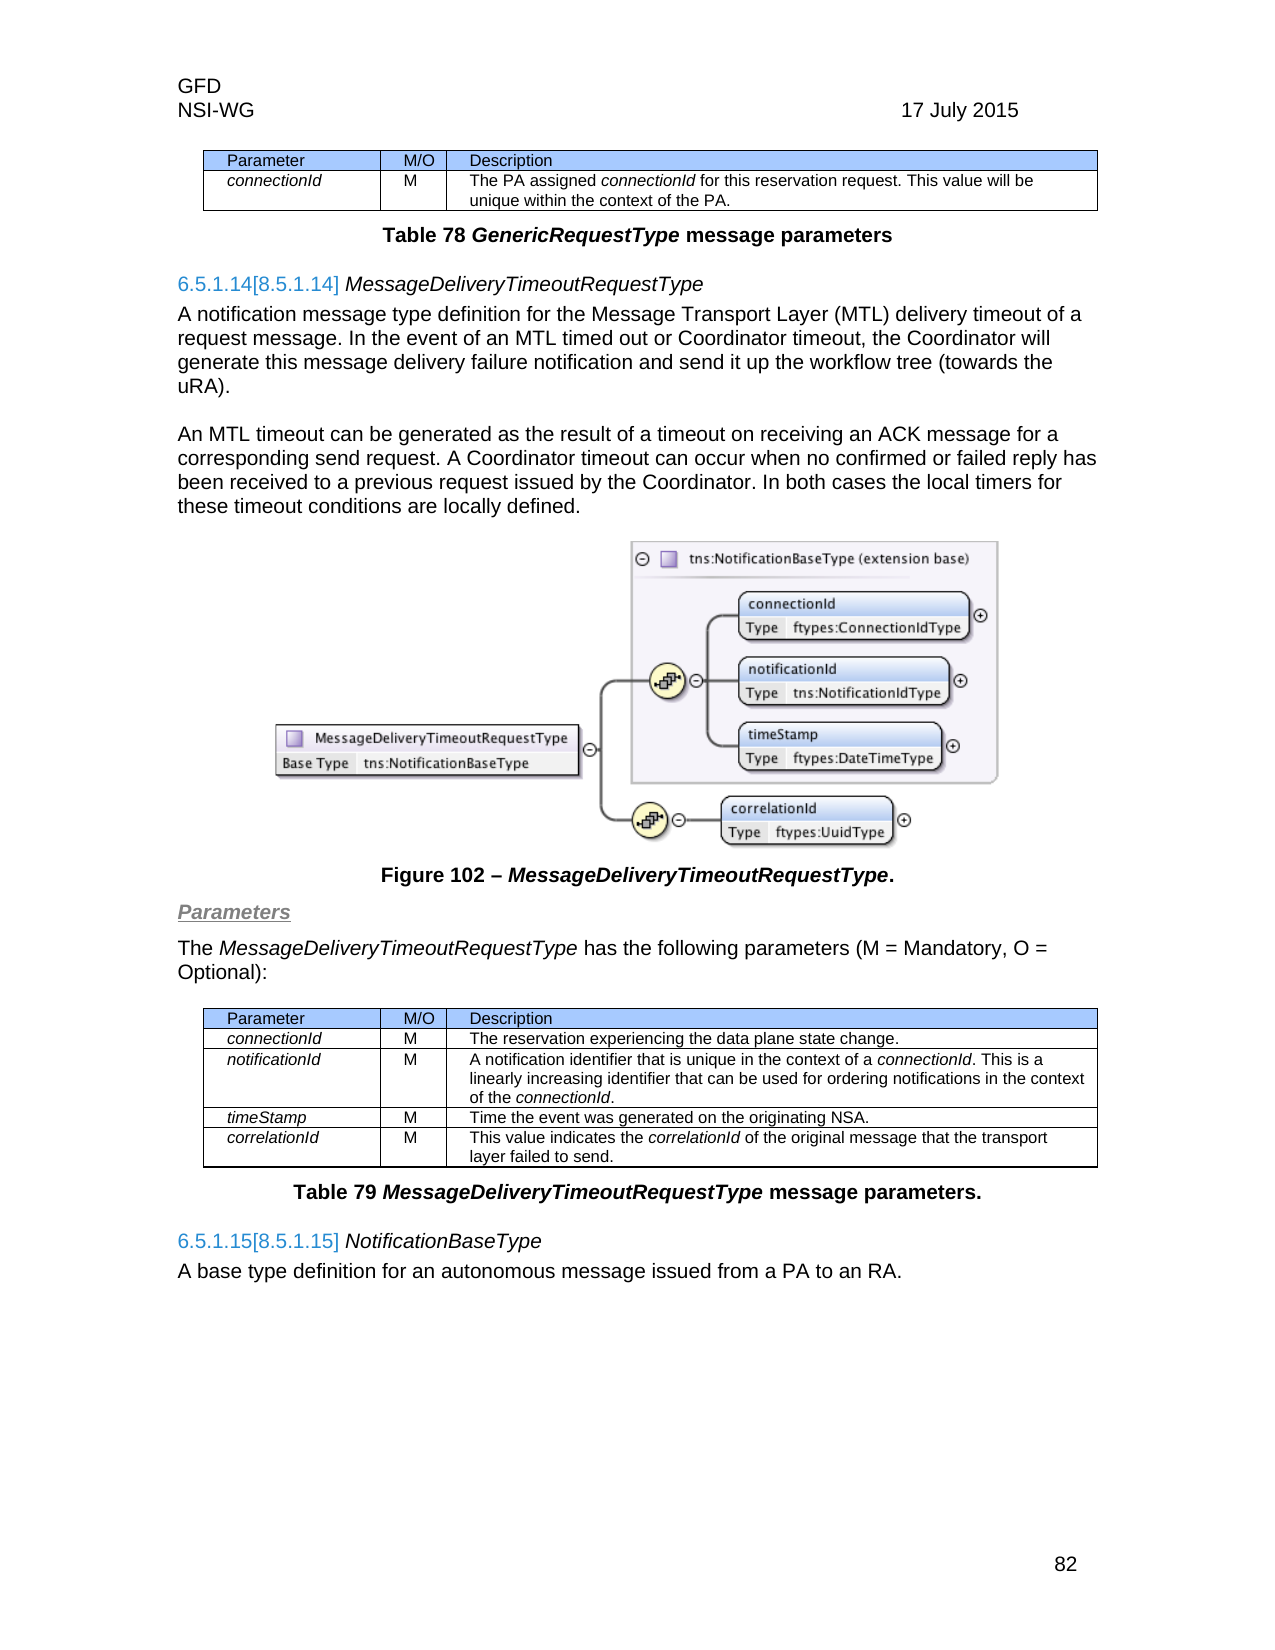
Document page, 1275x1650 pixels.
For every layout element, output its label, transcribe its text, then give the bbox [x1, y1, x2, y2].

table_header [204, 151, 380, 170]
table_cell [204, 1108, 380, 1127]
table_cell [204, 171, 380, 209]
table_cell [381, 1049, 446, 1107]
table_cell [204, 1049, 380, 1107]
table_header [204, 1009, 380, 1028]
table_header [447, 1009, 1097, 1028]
text The MessageDeliveryTimeoutRequestType has the following parameters (M = Mandatory, O = Optional): [177, 936, 1098, 984]
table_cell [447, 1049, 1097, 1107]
picture [275, 541, 1000, 851]
text Figure 102 – MessageDeliveryTimeoutRequestType. [177, 863, 1098, 887]
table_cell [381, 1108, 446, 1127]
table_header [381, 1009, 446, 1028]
text A base type definition for an autonomous message issued from a PA to an RA. [177, 1259, 1098, 1283]
text Parameters [177, 899, 1098, 923]
text An MTL timeout can be generated as the result of a timeout on receiving an ACK message for a corresponding send request. A Coordinator timeout can occur when no confirmed or failed reply has been received to a previous request issued by the Coordinator. In both cases the local timers for these timeout conditions are locally defined. [177, 422, 1098, 518]
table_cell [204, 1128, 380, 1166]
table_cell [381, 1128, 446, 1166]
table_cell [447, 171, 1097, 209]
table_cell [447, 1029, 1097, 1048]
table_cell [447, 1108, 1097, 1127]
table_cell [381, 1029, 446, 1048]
text A notification message type definition for the Message Transport Layer (MTL) delivery timeout of a request message. In the event of an MTL timed out or Coordinator timeout, the Coordinator will generate this message delivery failure notification and send it up the workflow tree (towards the uRA). [177, 302, 1098, 398]
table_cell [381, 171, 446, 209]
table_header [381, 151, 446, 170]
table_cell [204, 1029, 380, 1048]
subtitle MessageDeliveryTimeoutRequestType [177, 272, 1098, 296]
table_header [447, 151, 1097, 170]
text Table 78 GenericRequestType message parameters [177, 223, 1098, 247]
subtitle NotificationBaseType [177, 1229, 1098, 1253]
text Table 79 MessageDeliveryTimeoutRequestType message parameters. [177, 1180, 1098, 1204]
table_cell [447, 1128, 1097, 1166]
